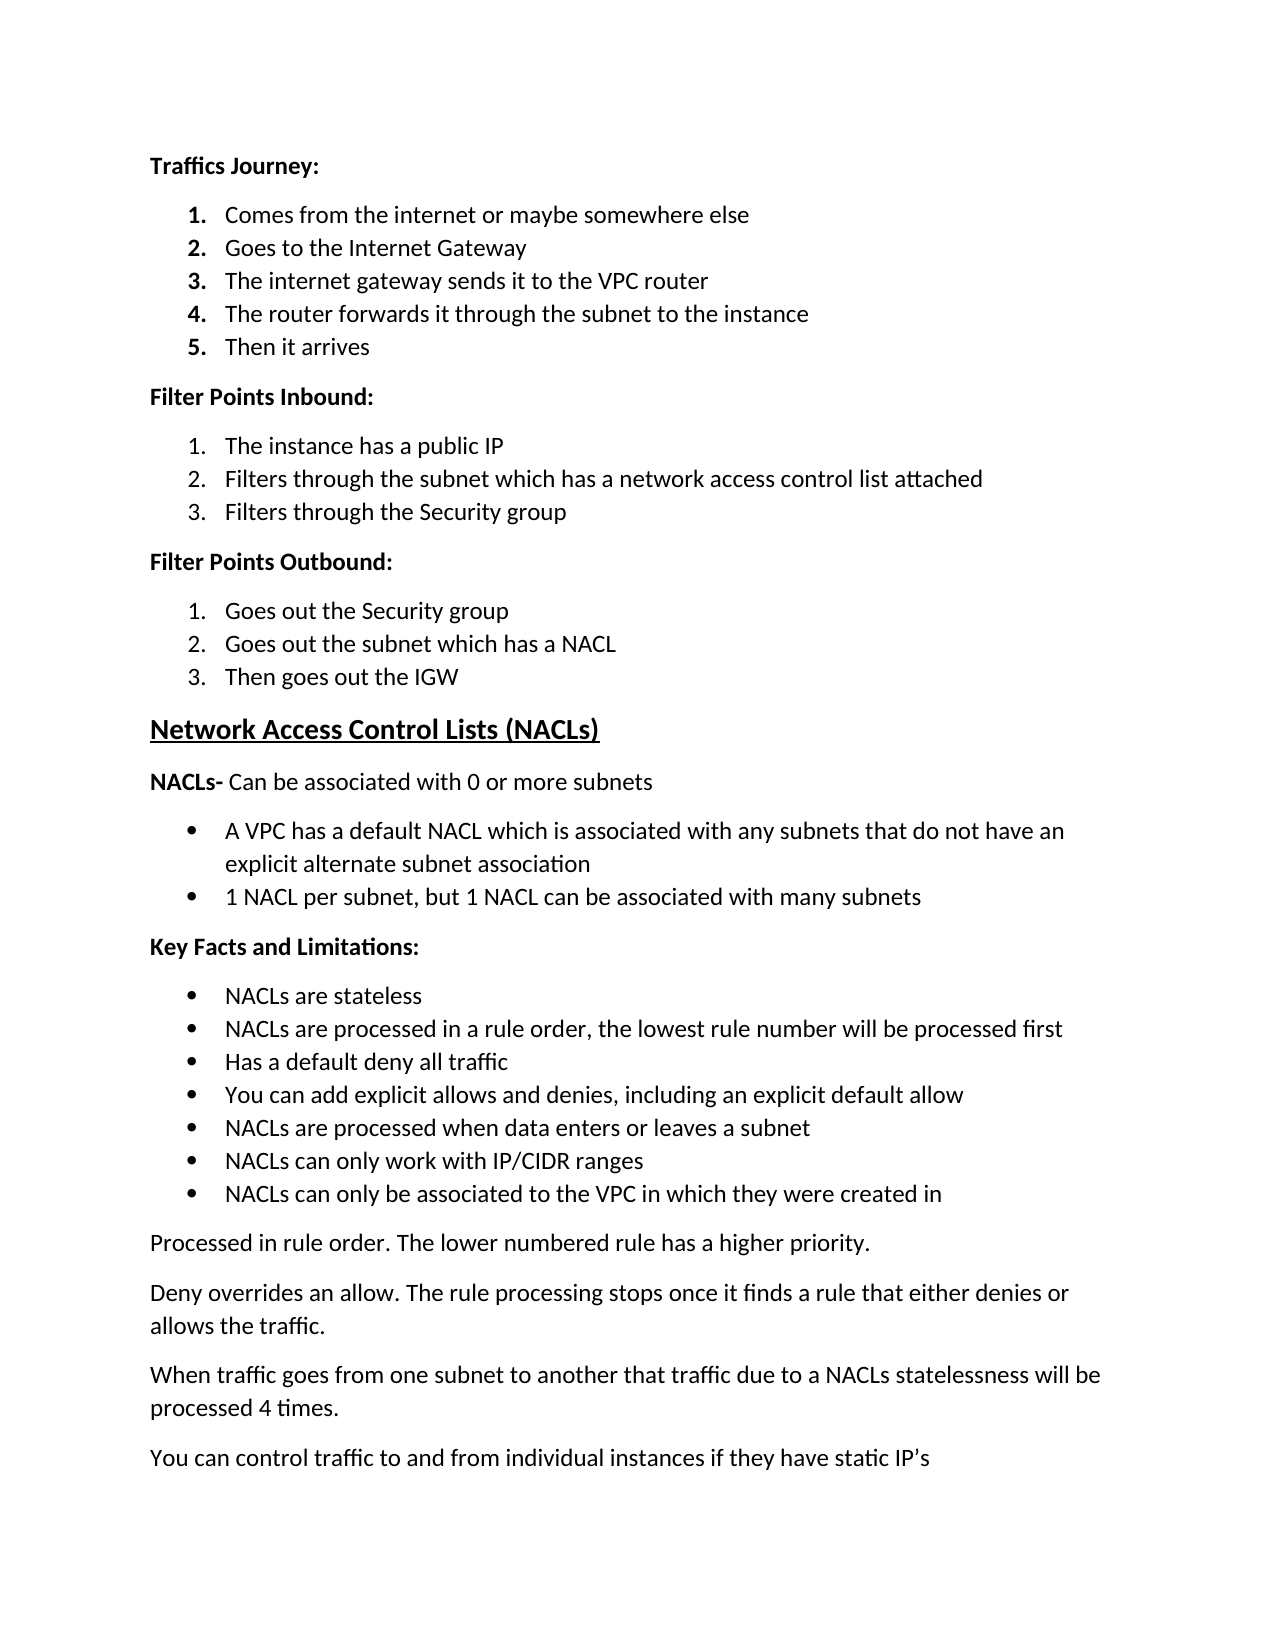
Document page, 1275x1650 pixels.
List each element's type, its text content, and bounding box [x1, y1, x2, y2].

list The internet gateway sends it to the VPC router [187, 265, 1125, 296]
list NACLs can only work with IP/CIDR ranges [187, 1145, 1125, 1176]
text Processed in rule order. The lower numbered rule has a higher priority. [150, 1228, 1125, 1258]
text Key Facts and Limitations: [150, 931, 1125, 961]
text Deny overrides an allow. The rule processing stops once it finds a rule that either denies or allows the traffic. [150, 1277, 1125, 1341]
list Filters through the Security group [187, 496, 1125, 527]
list You can add explicit allows and denies, including an explicit default allow [187, 1079, 1125, 1110]
text Network Access Control Lists (NACLs) [150, 711, 1125, 746]
text Filter Points Inbound: [150, 381, 1125, 411]
list Has a default deny all traffic [187, 1046, 1125, 1077]
list Then it arrives [187, 331, 1125, 362]
text You can control traffic to and from individual instances if they have static IP’s [150, 1442, 1125, 1473]
list Filters through the subnet which has a network access control list attached [187, 463, 1125, 494]
list NACLs are processed when data enters or leaves a subnet [187, 1112, 1125, 1143]
list Comes from the internet or maybe somewhere else [187, 199, 1125, 230]
list The instance has a public IP [187, 430, 1125, 461]
list Goes to the Internet Gateway [187, 232, 1125, 263]
list Goes out the Security group [187, 595, 1125, 626]
list 1 NACL per subnet, but 1 NACL can be associated with many subnets [187, 881, 1125, 912]
text Filter Points Outbound: [150, 546, 1125, 576]
list NACLs are stateless [187, 981, 1125, 1011]
list NACLs can only be associated to the VPC in which they were created in [187, 1178, 1125, 1208]
list Goes out the subnet which has a NACL [187, 628, 1125, 659]
text Traffics Journey: [150, 150, 1125, 181]
list Then goes out the IGW [187, 661, 1125, 692]
text NACLs- Can be associated with 0 or more subnets [150, 766, 1125, 796]
list NACLs are processed in a rule order, the lowest rule number will be processed first [187, 1013, 1125, 1044]
list The router forwards it through the subnet to the instance [187, 298, 1125, 329]
list A VPC has a default NACL which is associated with any subnets that do not have an explicit alternate subnet association [187, 816, 1125, 879]
text When traffic goes from one subnet to another that traffic due to a NACLs statelessness will be processed 4 times. [150, 1360, 1125, 1423]
